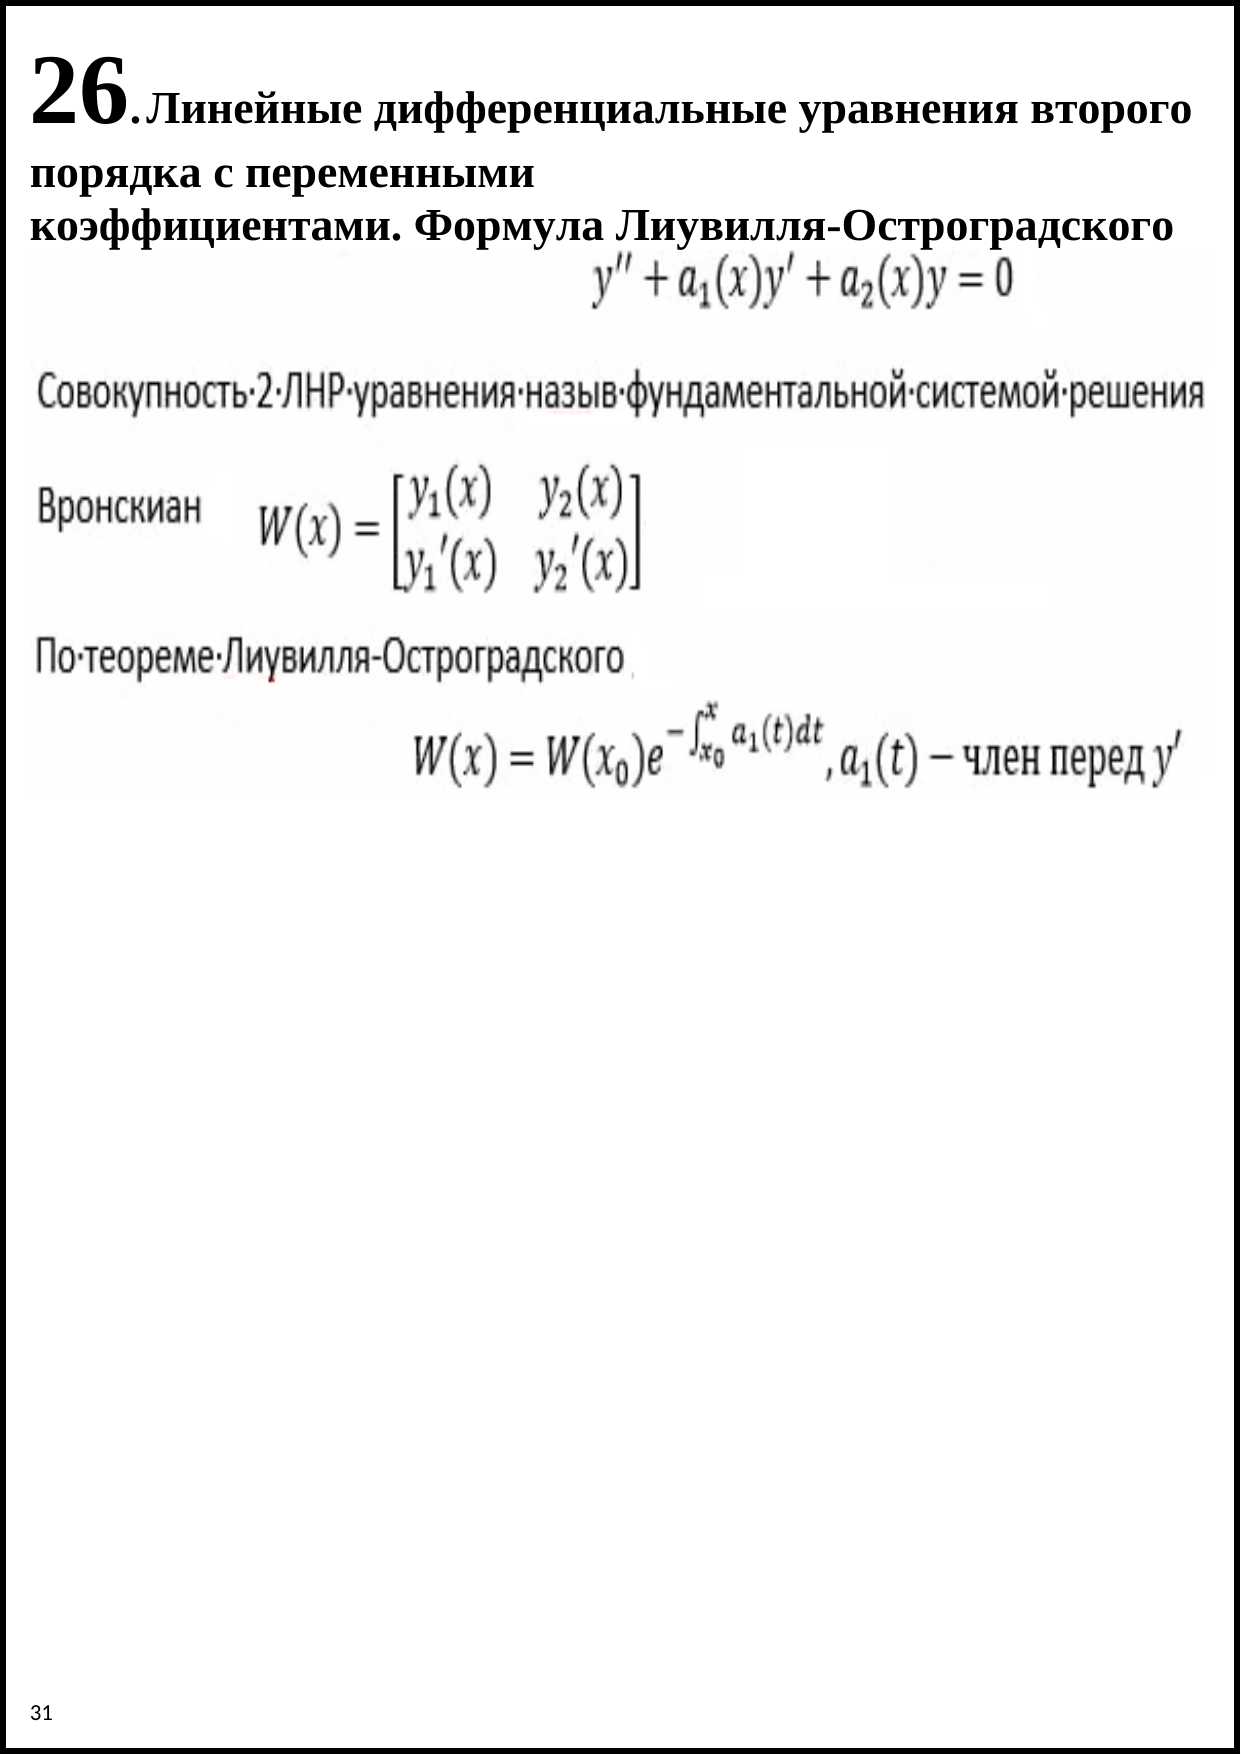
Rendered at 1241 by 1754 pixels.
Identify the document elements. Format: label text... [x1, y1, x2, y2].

picture [29, 250, 1211, 798]
text коэффициентами. Формула Лиувилля-Остроградского [29, 197, 1211, 250]
text 26. Линейные дифференциальные уравнения второго порядка с переменными [29, 29, 1211, 197]
